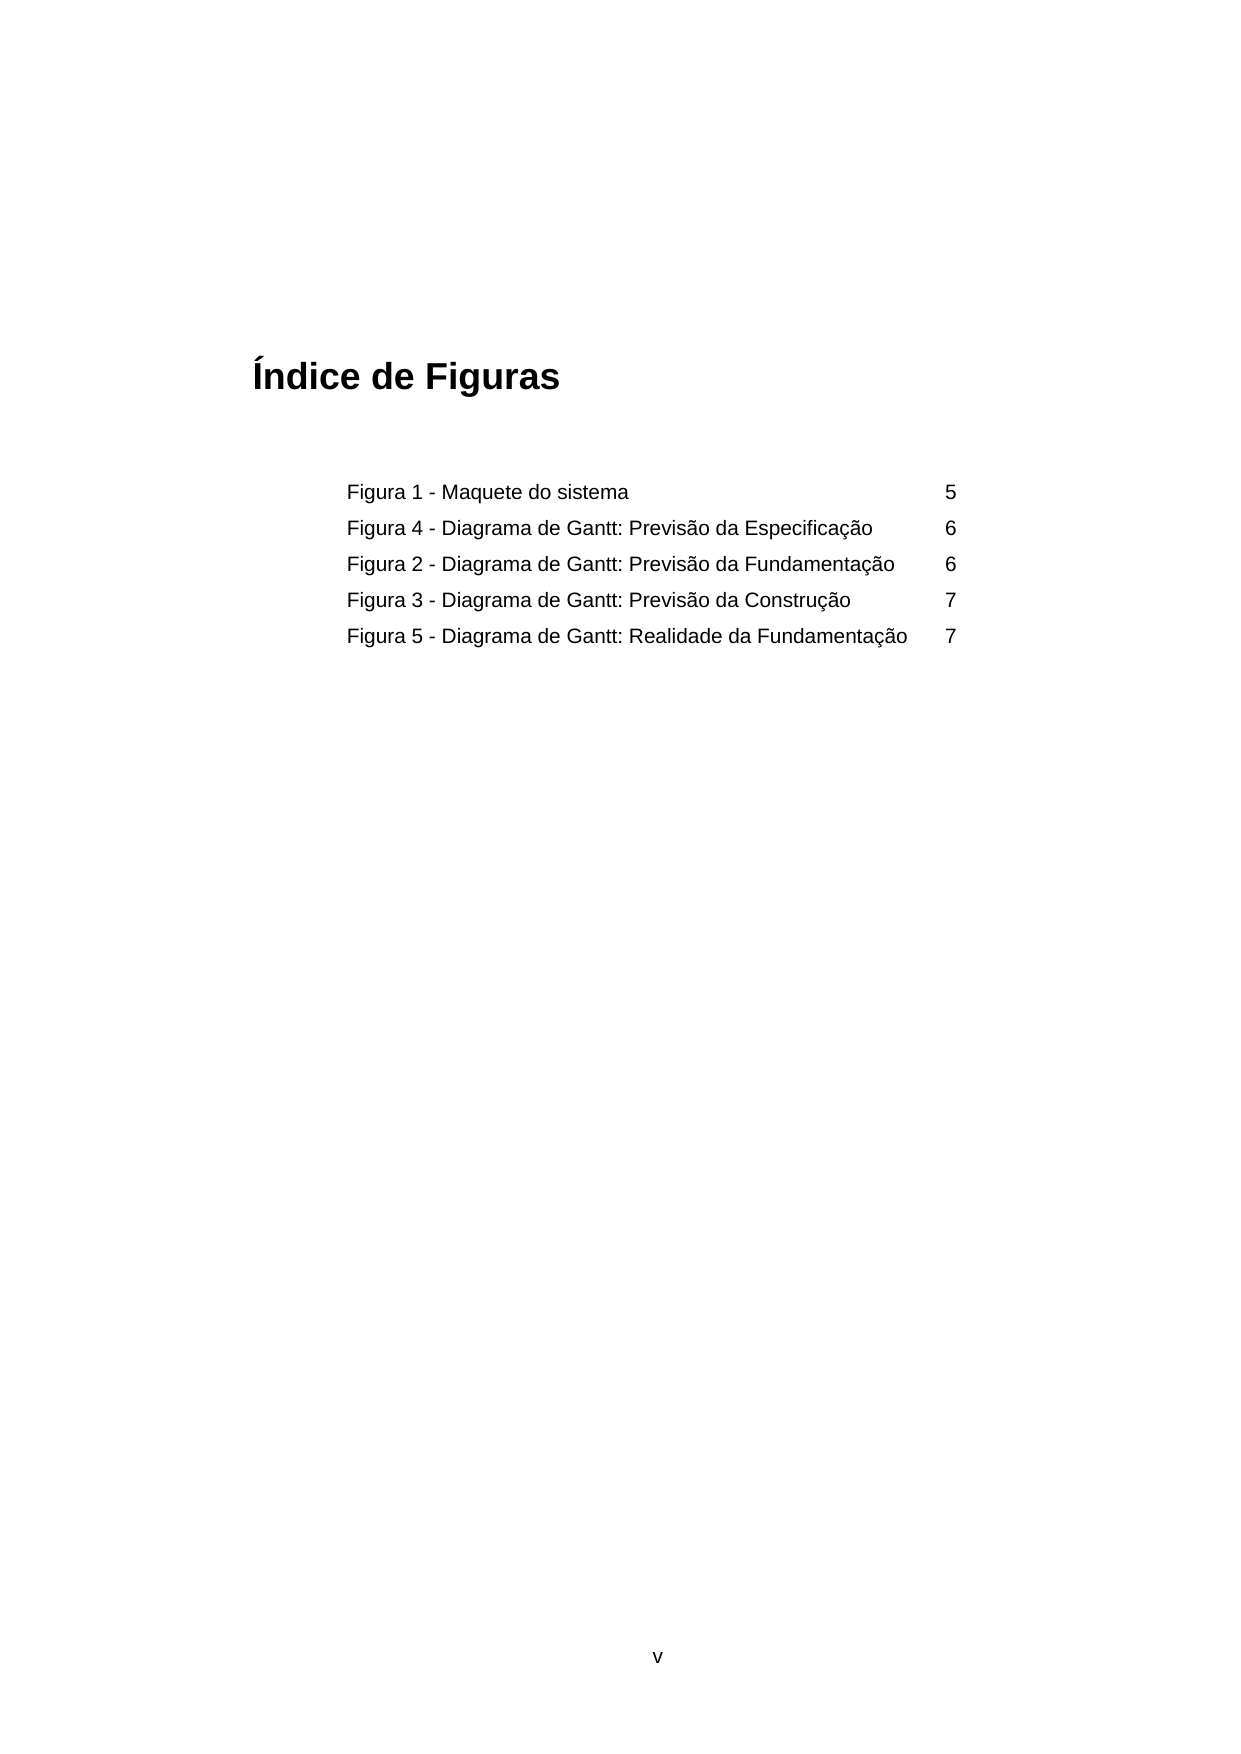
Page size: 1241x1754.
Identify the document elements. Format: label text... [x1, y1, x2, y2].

text Figura 3 - Diagrama de Gantt: Previsão da Construção 7 [272, 588, 1063, 612]
text Figura 1 - Maquete do sistema 5 [272, 480, 1063, 504]
text Figura 4 - Diagrama de Gantt: Previsão da Especificação 6 [272, 516, 1063, 540]
text Figura 5 - Diagrama de Gantt: Realidade da Fundamentação 7 [272, 624, 1063, 648]
subtitle Índice de Figuras [177, 354, 1063, 398]
text Figura 2 - Diagrama de Gantt: Previsão da Fundamentação 6 [272, 552, 1063, 576]
